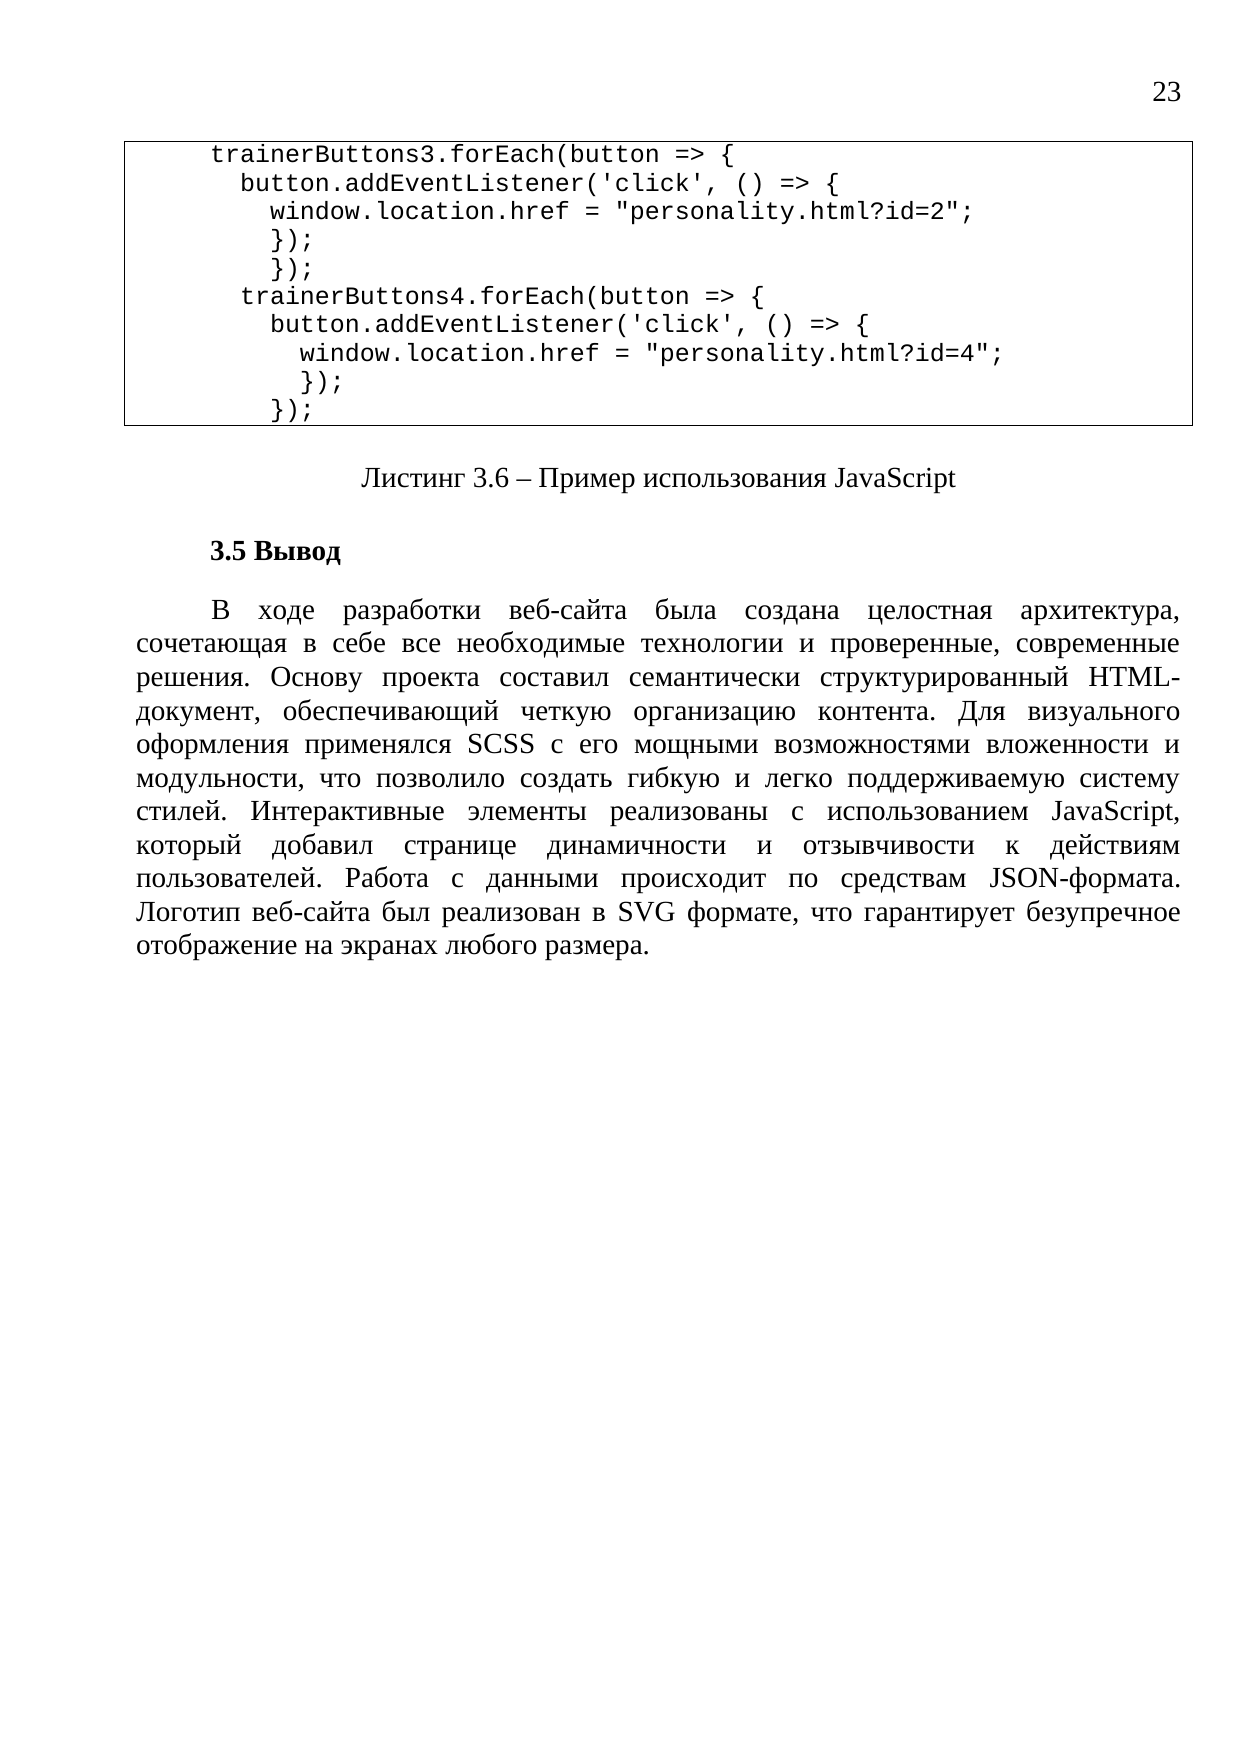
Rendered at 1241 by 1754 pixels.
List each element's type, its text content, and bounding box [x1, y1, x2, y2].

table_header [125, 142, 1192, 425]
text 3.5 Вывод [136, 533, 1181, 567]
text В ходе разработки веб-сайта была создана целостная архитектура, сочетающая в себе все необходимые технологии и проверенные, современные решения. Основу проекта составил семантически структурированный HTML-документ, обеспечивающий четкую организацию контента. Для визуального оформления применялся SCSS с его мощными возможностями вложенности и модульности, что позволило создать гибкую и легко поддерживаемую систему стилей. Интерактивные элементы реализованы с использованием JavaScript, который добавил странице динамичности и отзывчивости к действиям пользователей. Работа с данными происходит по средствам JSON-формата. Логотип веб-сайта был реализован в SVG формате, что гарантирует безупречное отображение на экранах любого размера. [136, 592, 1181, 961]
text Листинг 3.6 – Пример использования JavaScript [136, 460, 1181, 493]
